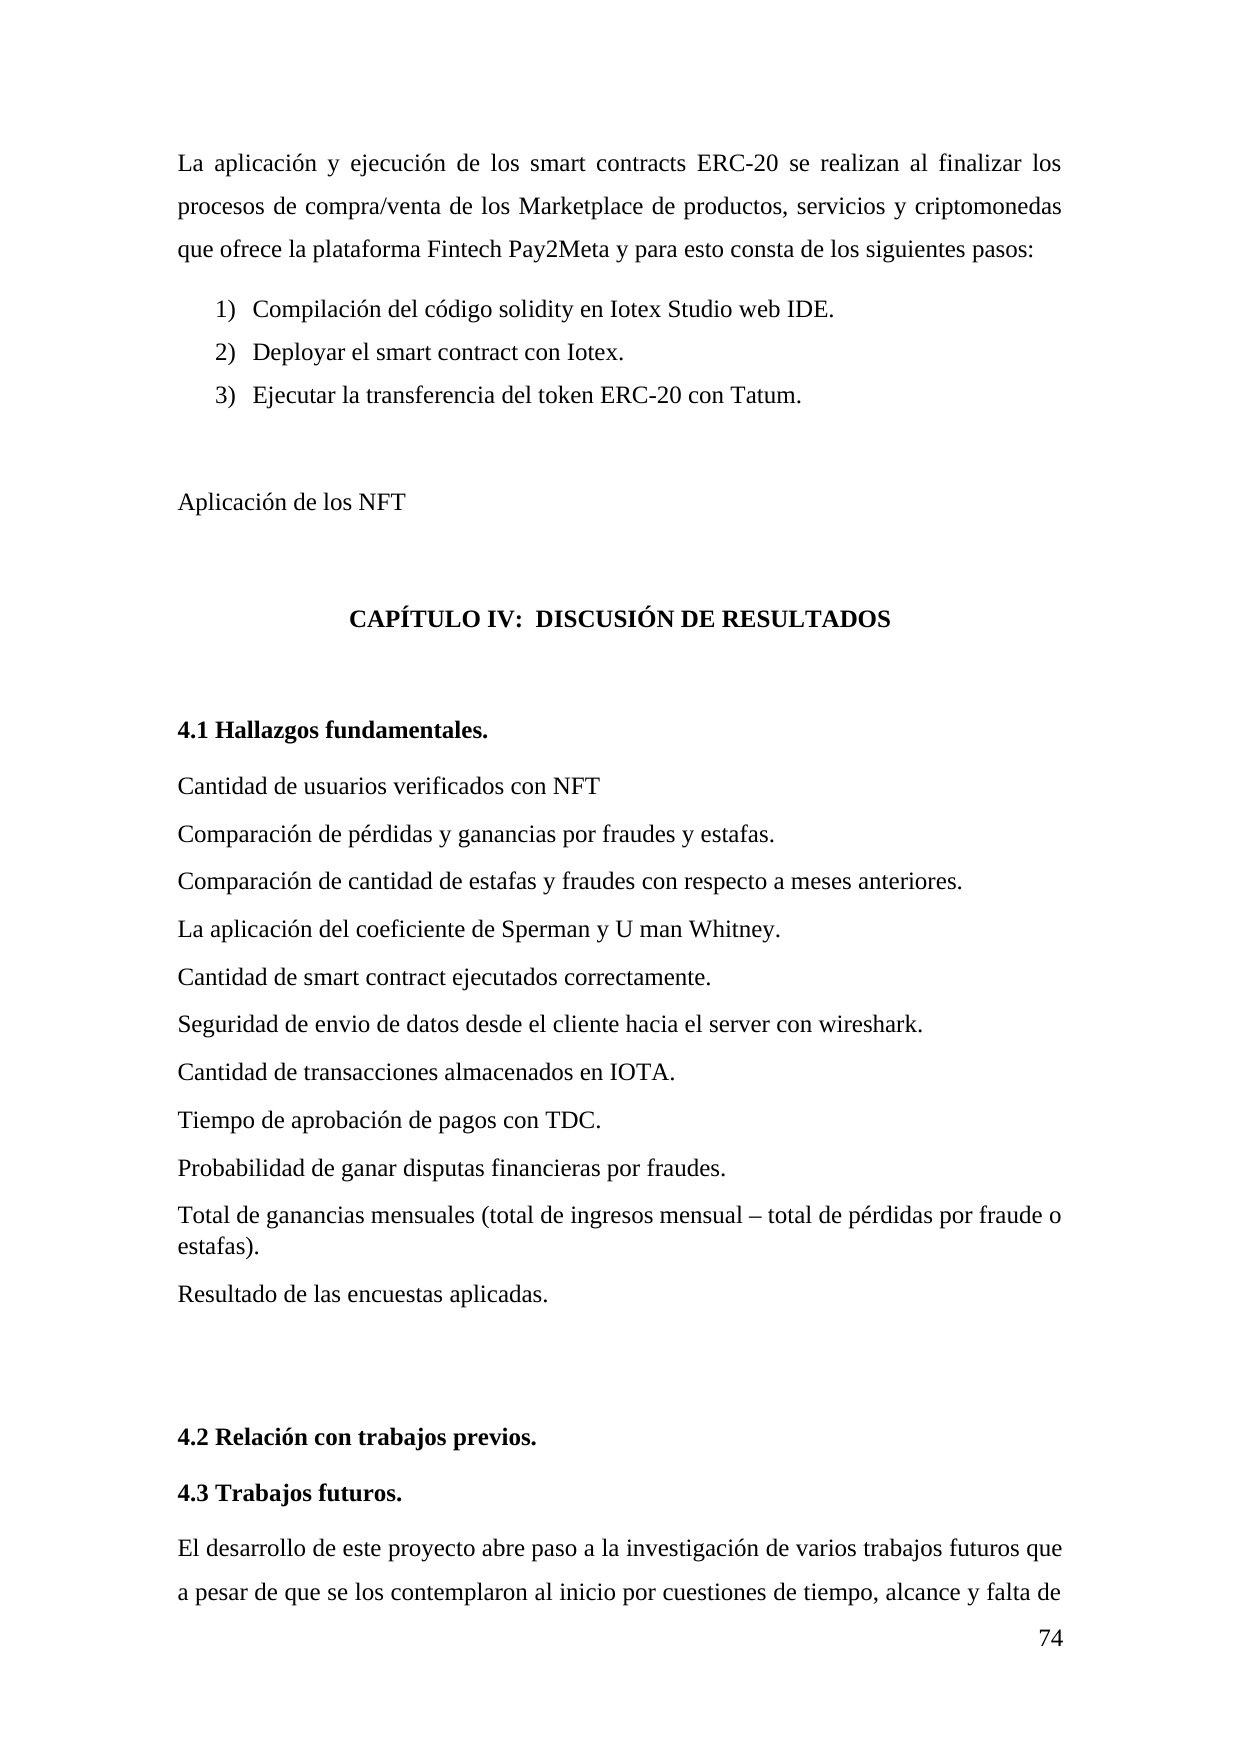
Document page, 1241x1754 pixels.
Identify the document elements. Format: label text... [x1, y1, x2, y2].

list Ejecutar la transferencia del token ERC-20 con Tatum. [215, 380, 1063, 409]
text Seguridad de envio de datos desde el cliente hacia el server con wireshark. [177, 1009, 1063, 1038]
list Hallazgos fundamentales. [177, 715, 1063, 744]
text Resultado de las encuestas aplicadas. [177, 1279, 1063, 1308]
list Trabajos futuros. [177, 1478, 1063, 1507]
text Tiempo de aprobación de pagos con TDC. [177, 1105, 1063, 1134]
text Probabilidad de ganar disputas financieras por fraudes. [177, 1153, 1063, 1181]
text Aplicación de los NFT [177, 487, 1063, 516]
text Cantidad de smart contract ejecutados correctamente. [177, 962, 1063, 991]
list Compilación del código solidity en Iotex Studio web IDE. [215, 294, 1063, 322]
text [177, 1533, 1063, 1605]
text Cantidad de transacciones almacenados en IOTA. [177, 1057, 1063, 1086]
text Cantidad de usuarios verificados con NFT [177, 771, 1063, 800]
text Comparación de cantidad de estafas y fraudes con respecto a meses anteriores. [177, 866, 1063, 895]
list Relación con trabajos previos. [177, 1422, 1063, 1451]
text Comparación de pérdidas y ganancias por fraudes y estafas. [177, 819, 1063, 847]
text La aplicación del coeficiente de Sperman y U man Whitney. [177, 914, 1063, 943]
text CAPÍTULO IV: DISCUSIÓN DE RESULTADOS [177, 604, 1063, 632]
list Deployar el smart contract con Iotex. [215, 337, 1063, 366]
text La aplicación y ejecución de los smart contracts ERC-20 se realizan al finalizar los procesos de compra/venta de los Marketplace de productos, servicios y criptomonedas que ofrece la plataforma Fintech Pay2Meta y para esto consta de los siguientes pasos: [177, 148, 1063, 263]
text Total de ganancias mensuales (total de ingresos mensual – total de pérdidas por fraude o estafas). [177, 1200, 1063, 1260]
